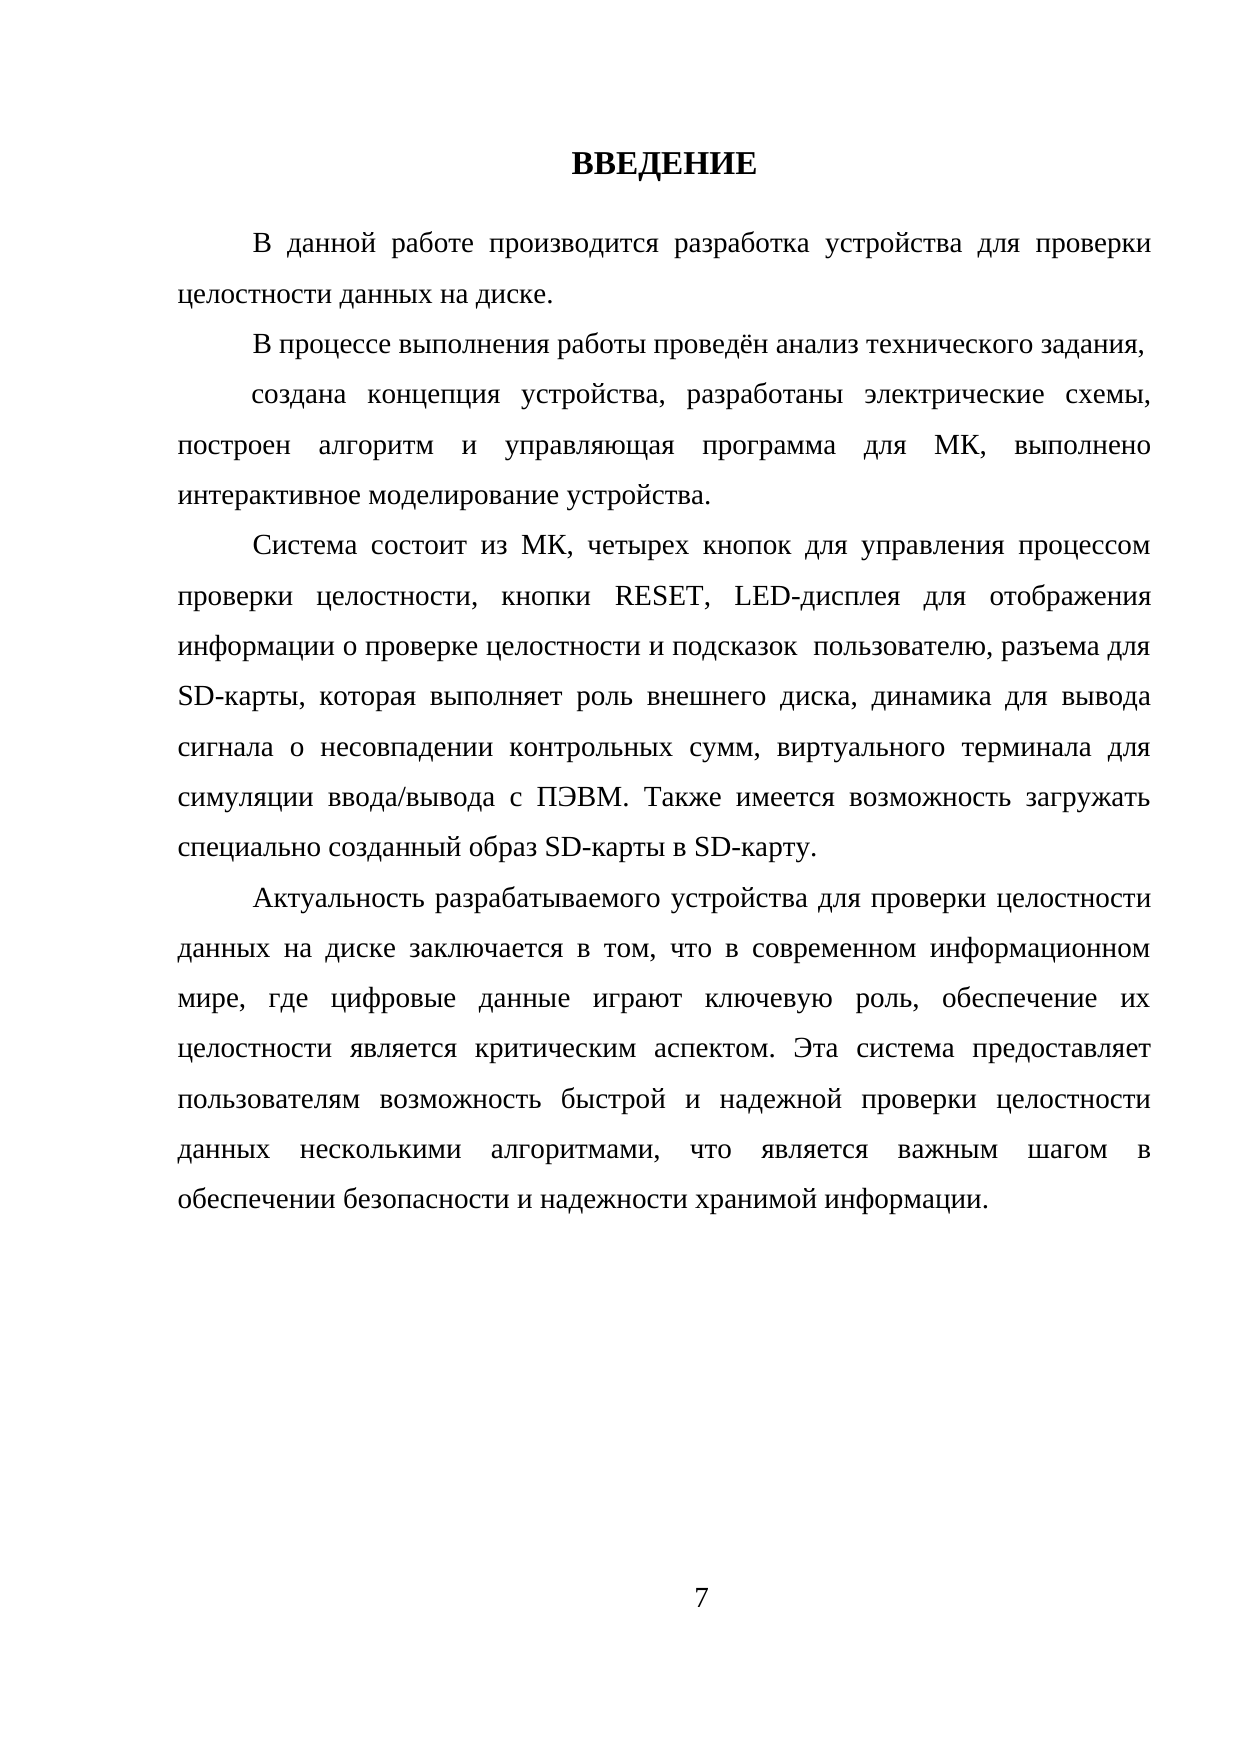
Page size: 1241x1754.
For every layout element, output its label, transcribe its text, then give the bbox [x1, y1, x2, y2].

text создана концепция устройства, разработаны электрические схемы, построен алгоритм и управляющая программа для МК, выполнено интерактивное моделирование устройства. [177, 377, 1152, 511]
text В процессе выполнения работы проведён анализ технического задания, [177, 326, 1152, 360]
text Система состоит из МК, четырех кнопок для управления процессом проверки целостности, кнопки RESET, LED-дисплея для отображения информации о проверке целостности и подсказок пользователю, разъема для SD-карты, которая выполняет роль внешнего диска, динамика для вывода сигнала о несовпадении контрольных сумм, виртуального терминала для симуляции ввода/вывода с ПЭВМ. Также имеется возможность загружать специально созданный образ SD-карты в SD-карту. [177, 527, 1152, 863]
subtitle ВВЕДЕНИЕ [177, 143, 1152, 181]
text В данной работе производится разработка устройства для проверки целостности данных на диске. [177, 226, 1152, 309]
text Актуальность разрабатываемого устройства для проверки целостности данных на диске заключается в том, что в современном информационном мире, где цифровые данные играют ключевую роль, обеспечение их целостности является критическим аспектом. Эта система предоставляет пользователям возможность быстрой и надежной проверки целостности данных несколькими алгоритмами, что является важным шагом в обеспечении безопасности и надежности хранимой информации. [177, 880, 1152, 1215]
